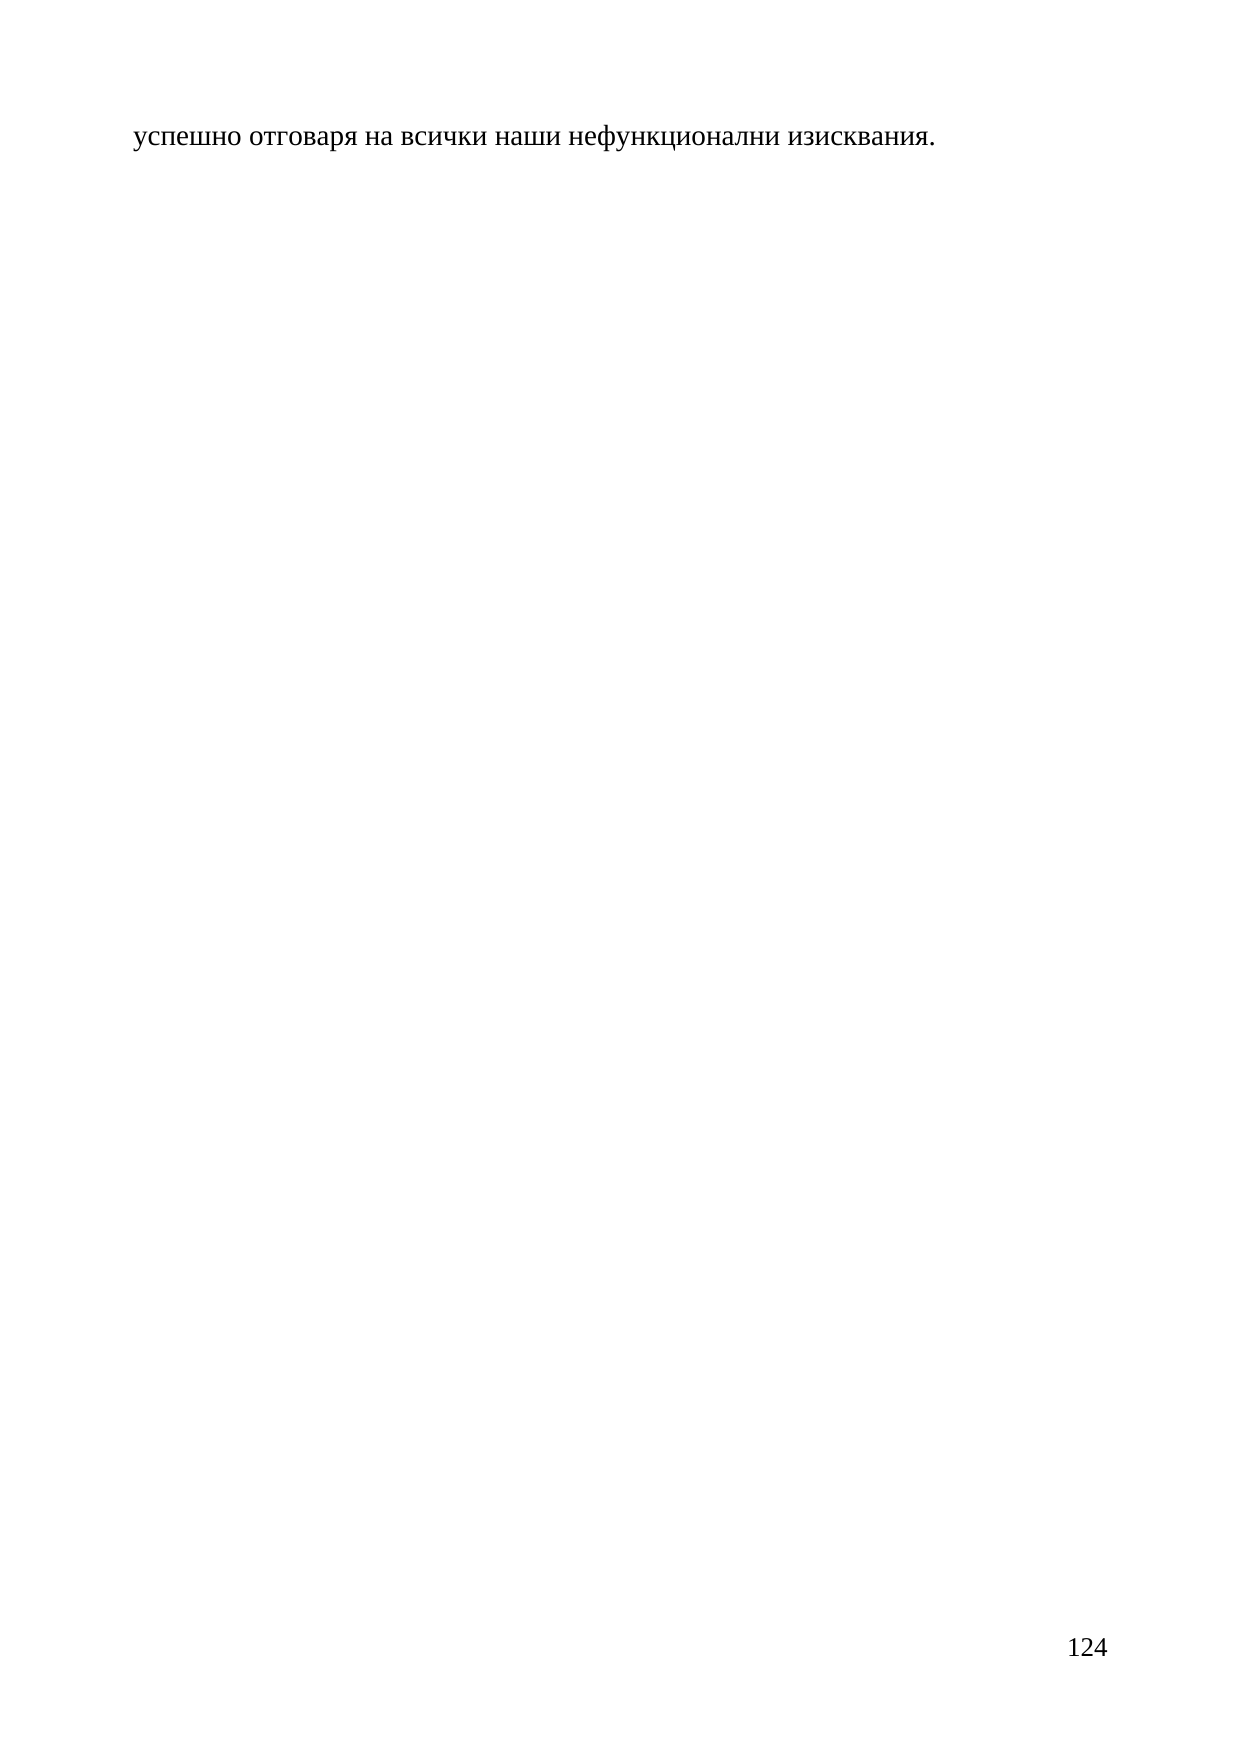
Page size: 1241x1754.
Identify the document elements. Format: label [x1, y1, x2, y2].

text [133, 118, 1107, 152]
